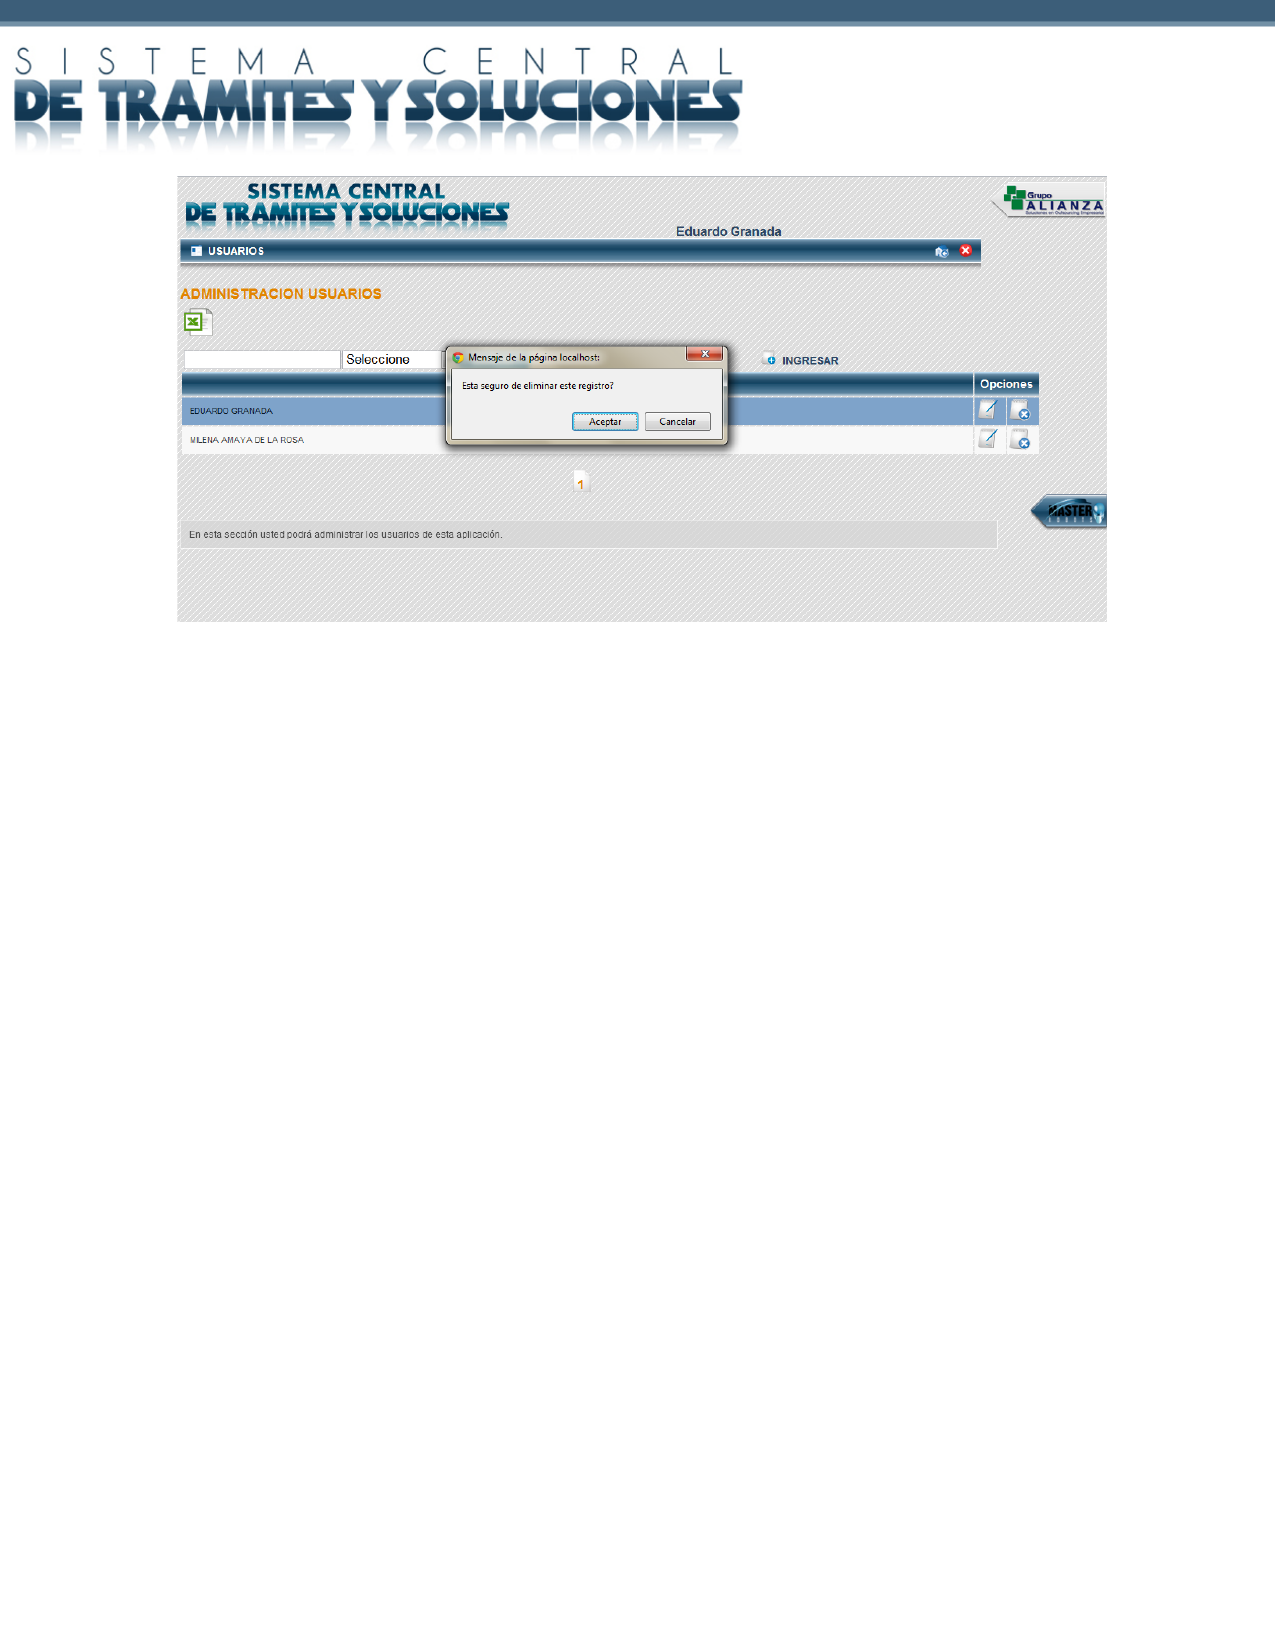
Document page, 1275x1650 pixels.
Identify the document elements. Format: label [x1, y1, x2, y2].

picture [177, 176, 1107, 622]
picture [0, 0, 1275, 170]
